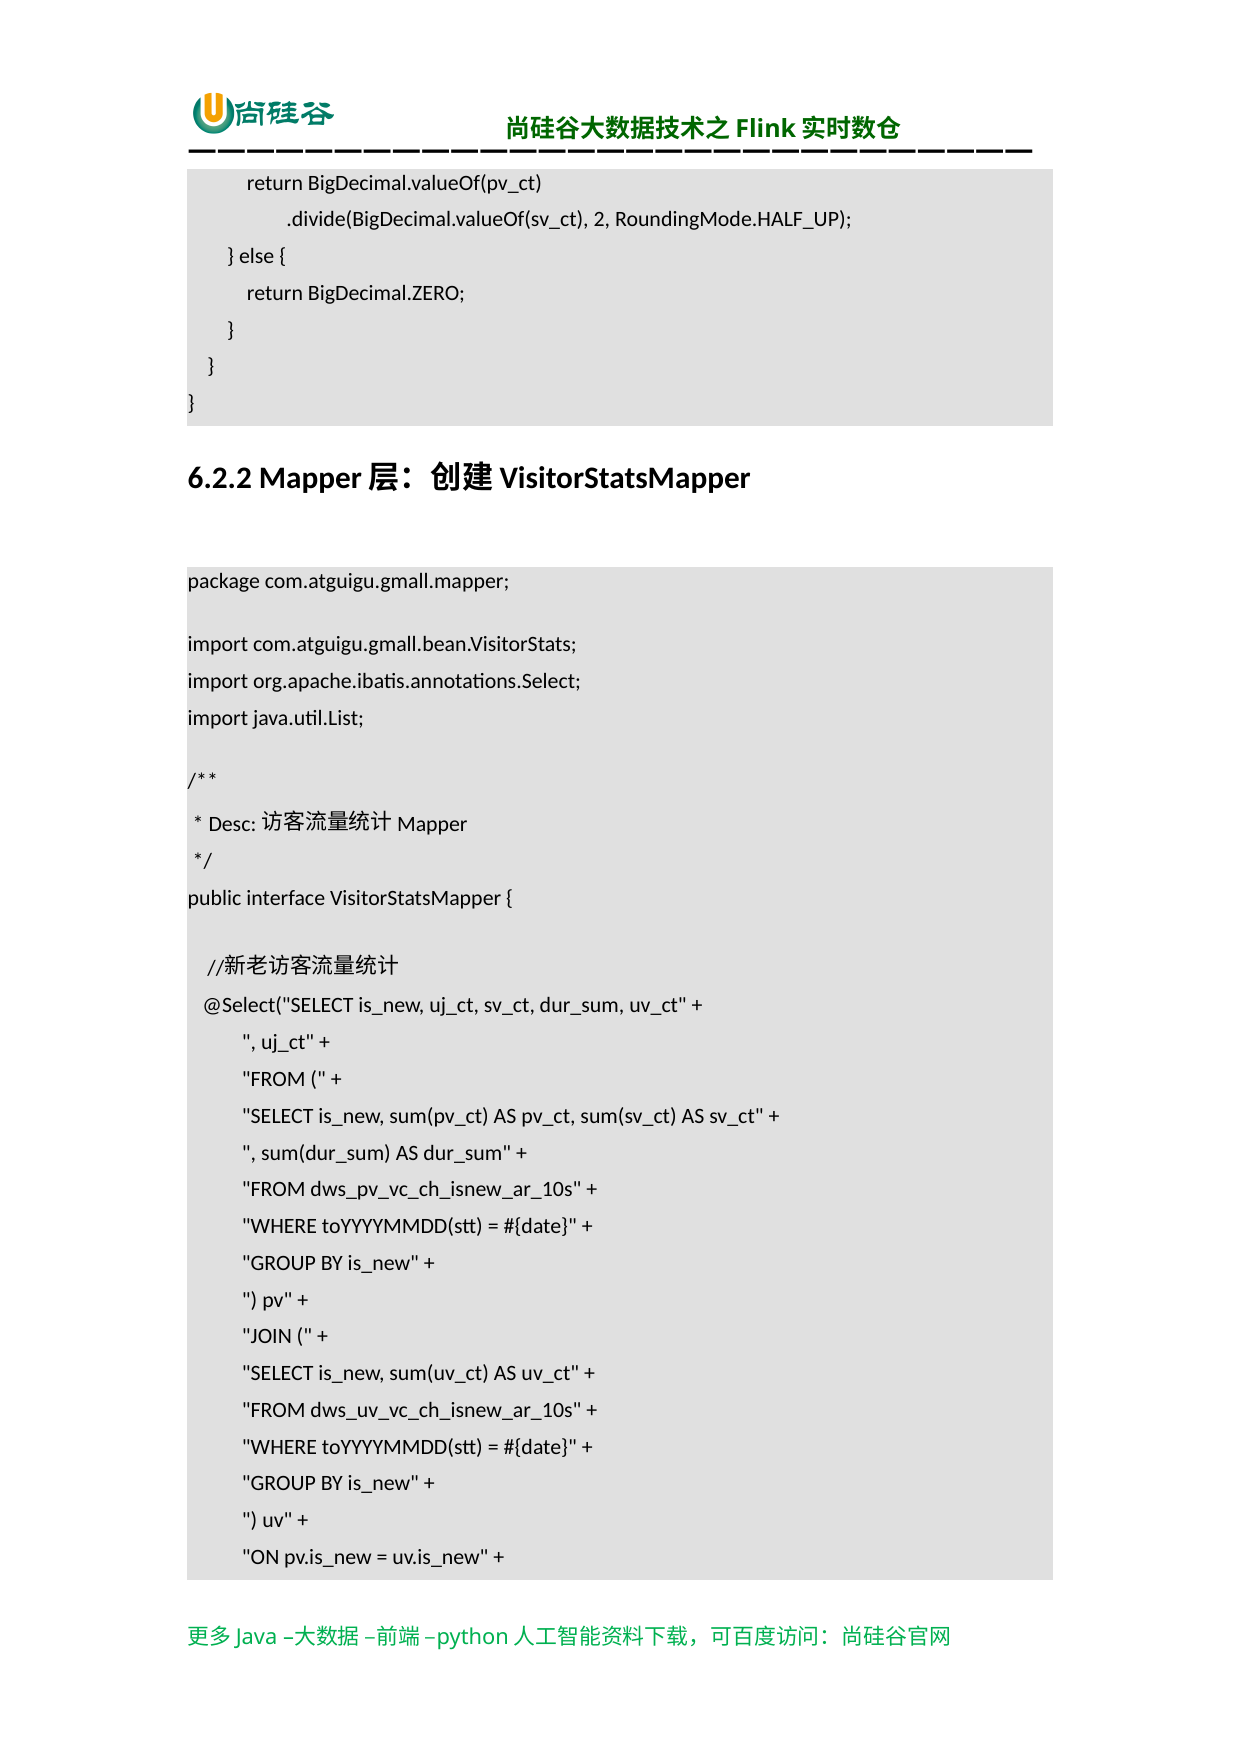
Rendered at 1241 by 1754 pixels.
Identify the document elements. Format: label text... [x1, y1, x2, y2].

text "GROUP BY is_new" + [187, 1469, 1053, 1506]
text } else { [187, 242, 1053, 279]
text ", uj_ct" + [187, 1028, 1053, 1065]
text //新老访客流量统计 [187, 948, 1053, 992]
text import com.atguigu.gmall.bean.VisitorStats; [187, 630, 1053, 667]
text "JOIN (" + [187, 1322, 1053, 1359]
text package com.atguigu.gmall.mapper; [187, 567, 1053, 604]
text "WHERE toYYYYMMDD(stt) = #{date}" + [187, 1433, 1053, 1469]
text ") pv" + [187, 1286, 1053, 1322]
text "FROM (" + [187, 1065, 1053, 1102]
text "FROM dws_pv_vc_ch_isnew_ar_10s" + [187, 1175, 1053, 1212]
text "GROUP BY is_new" + [187, 1249, 1053, 1286]
text return BigDecimal.ZERO; [187, 279, 1053, 316]
text "WHERE toYYYYMMDD(stt) = #{date}" + [187, 1212, 1053, 1249]
text * Desc: 访客流量统计Mapper [187, 804, 1053, 848]
text } [187, 316, 1053, 352]
text import org.apache.ibatis.annotations.Select; [187, 667, 1053, 704]
text ") uv" + [187, 1506, 1053, 1543]
text public interface VisitorStatsMapper { [187, 884, 1053, 921]
text } [187, 389, 1053, 426]
text /** [187, 767, 1053, 804]
text ", sum(dur_sum) AS dur_sum" + [187, 1139, 1053, 1175]
text .divide(BigDecimal.valueOf(sv_ct), 2, RoundingMode.HALF_UP); [187, 205, 1053, 242]
text import java.util.List; [187, 704, 1053, 741]
text "ON pv.is_new = uv.is_new" + [187, 1543, 1053, 1580]
text @Select("SELECT is_new, uj_ct, sv_ct, dur_sum, uv_ct" + [187, 992, 1053, 1028]
text */ [187, 848, 1053, 884]
text } [187, 352, 1053, 389]
text "SELECT is_new, sum(uv_ct) AS uv_ct" + [187, 1359, 1053, 1396]
text "FROM dws_uv_vc_ch_isnew_ar_10s" + [187, 1396, 1053, 1433]
text "SELECT is_new, sum(pv_ct) AS pv_ct, sum(sv_ct) AS sv_ct" + [187, 1102, 1053, 1139]
picture [187, 88, 338, 138]
text return BigDecimal.valueOf(pv_ct) [187, 169, 1053, 205]
subtitle 6.2.2 Mapper层：创建VisitorStatsMapper [187, 442, 1053, 507]
